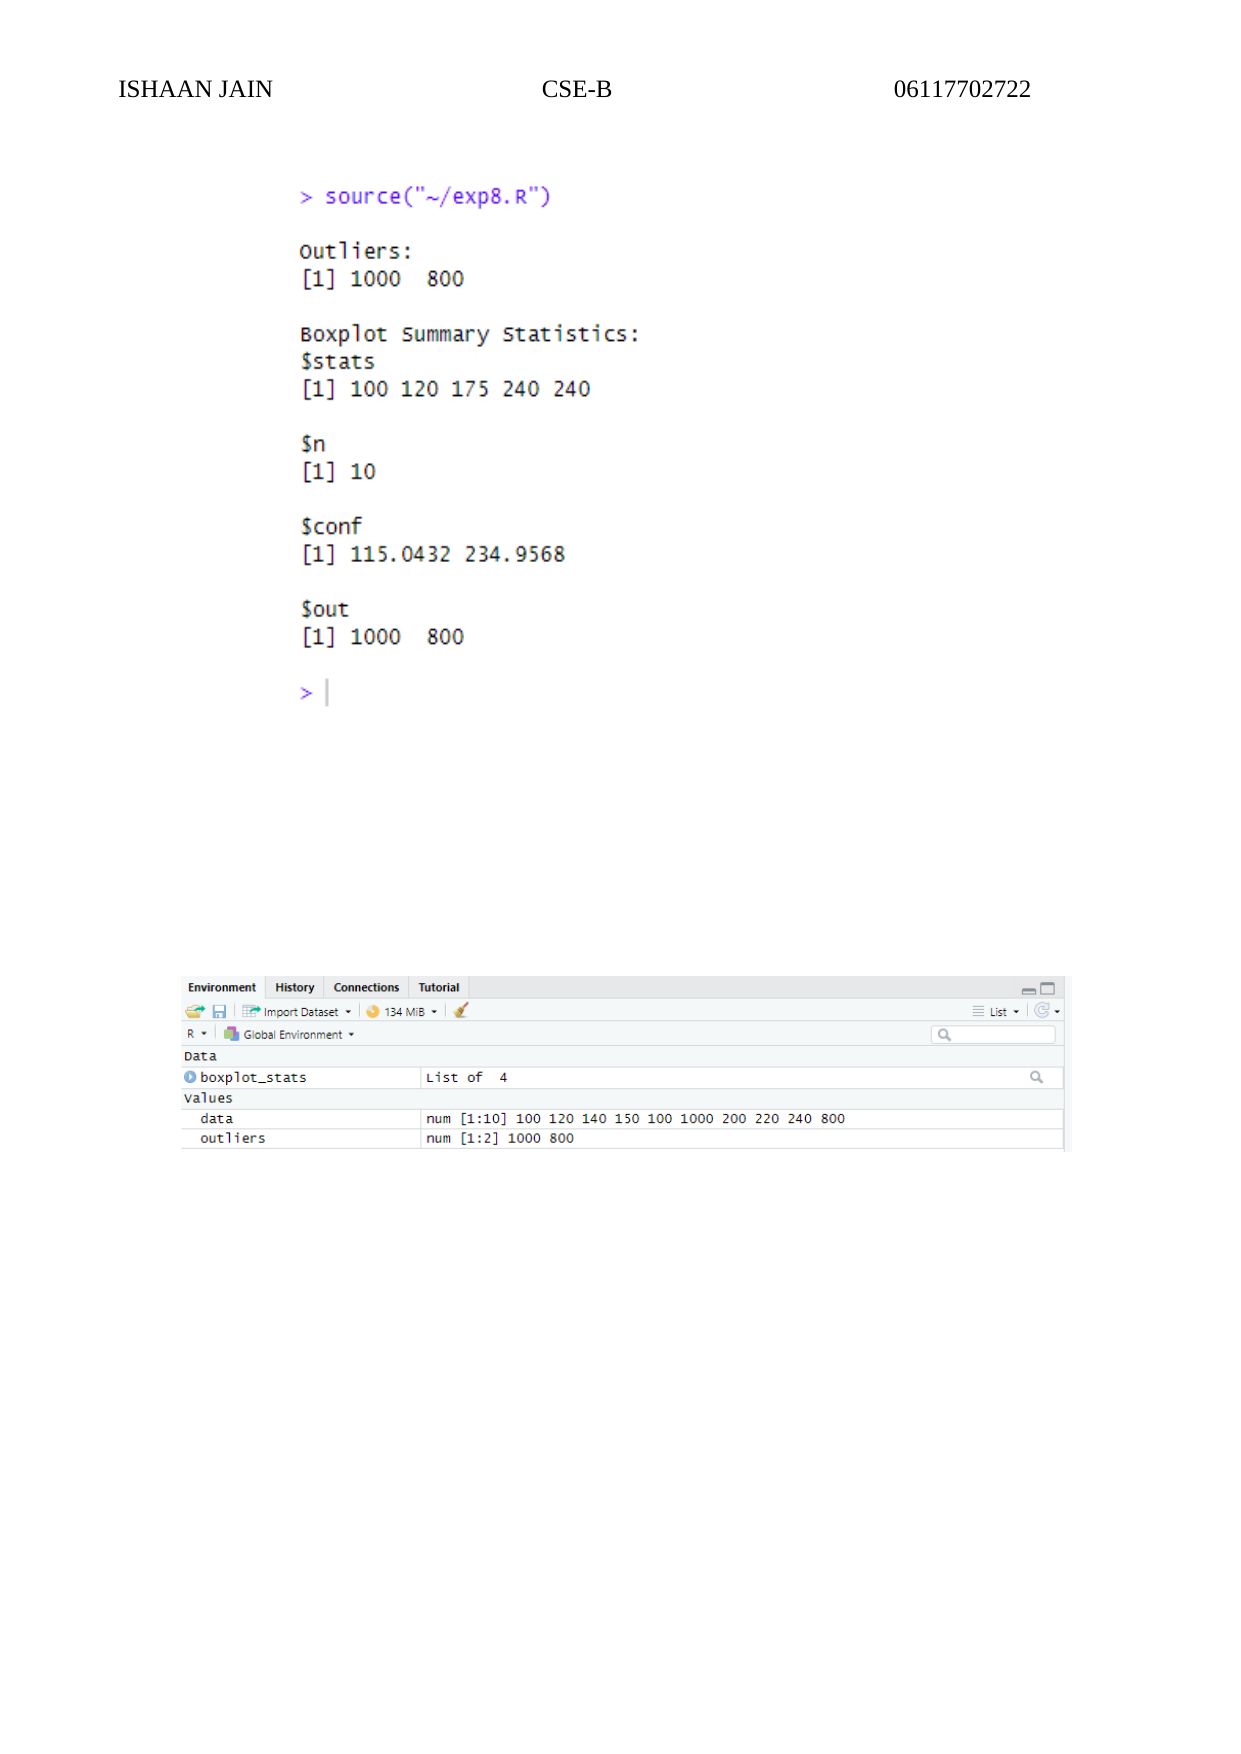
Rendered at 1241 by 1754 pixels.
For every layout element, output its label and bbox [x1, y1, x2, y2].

picture [181, 976, 1072, 1152]
picture [291, 173, 846, 710]
